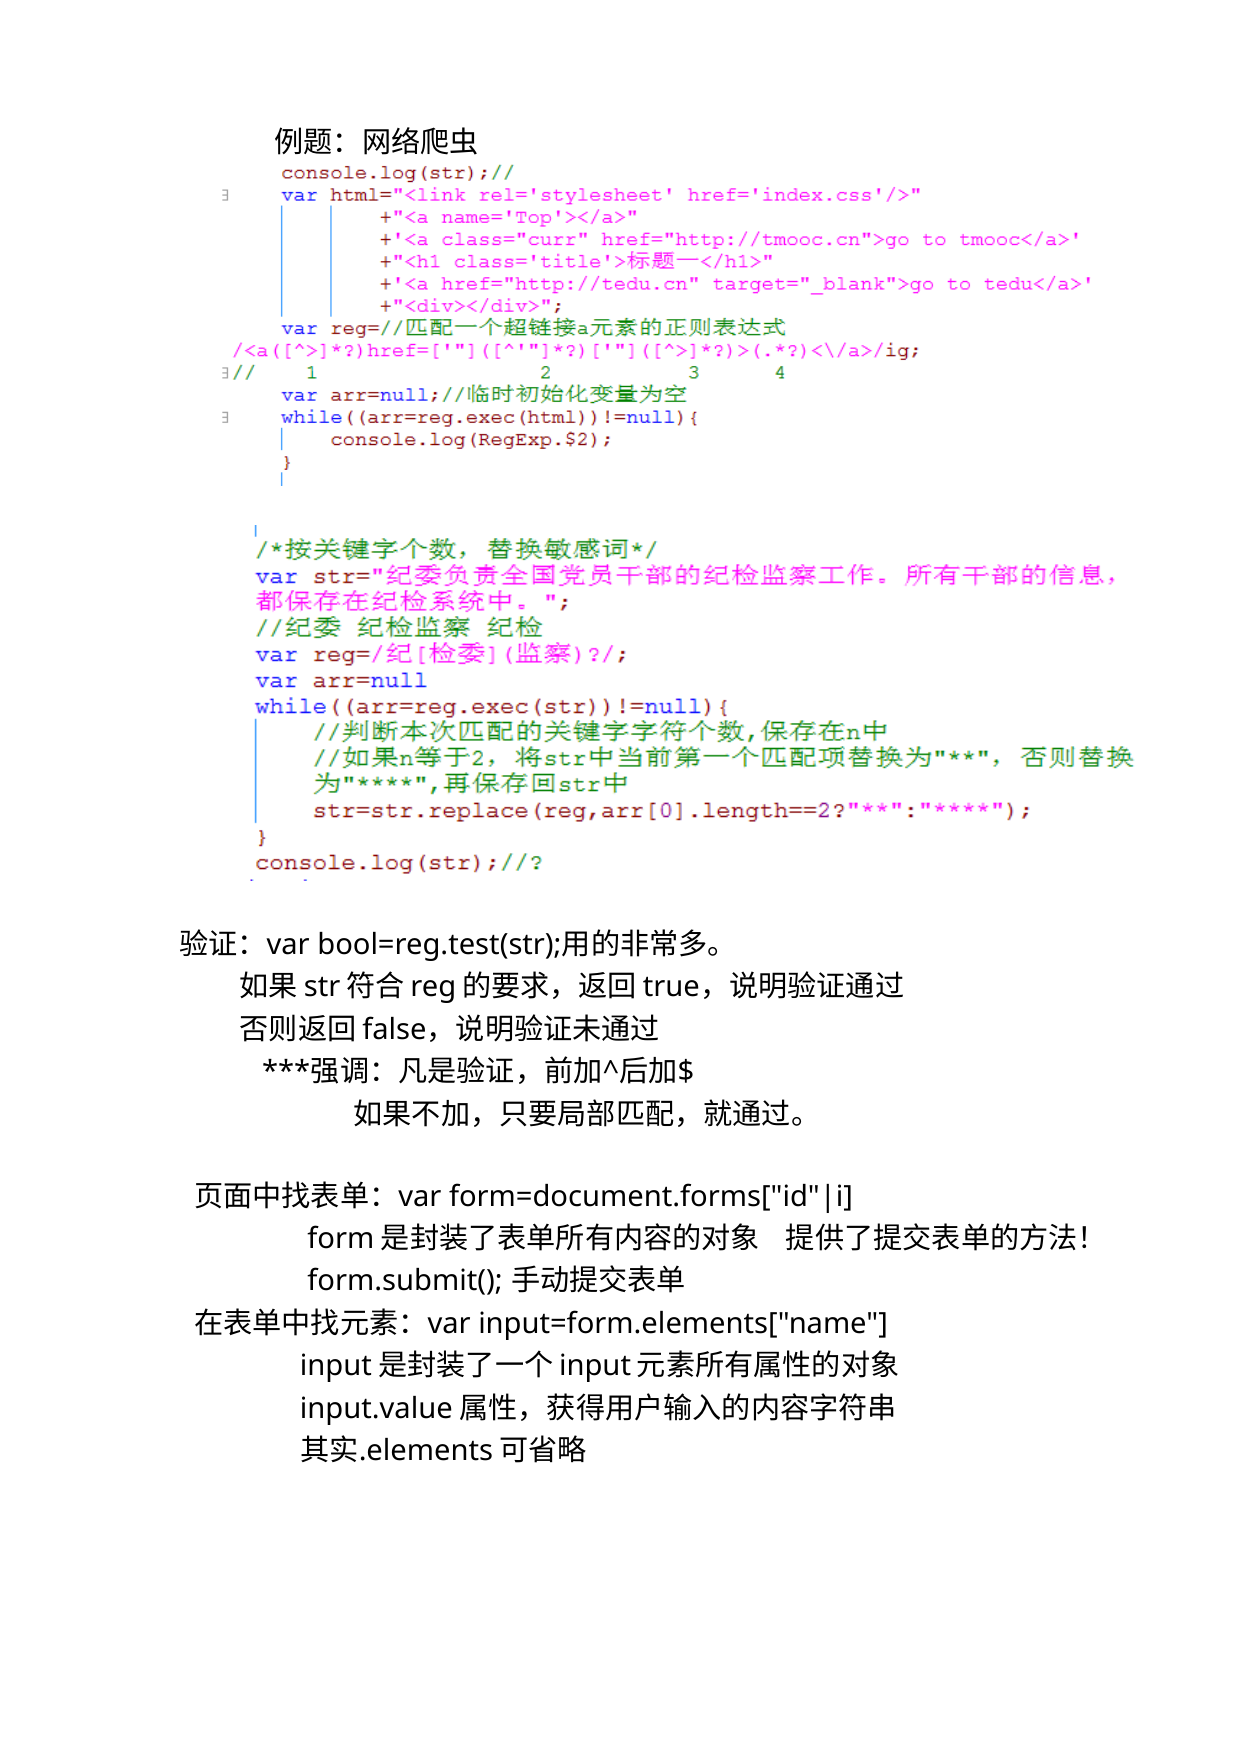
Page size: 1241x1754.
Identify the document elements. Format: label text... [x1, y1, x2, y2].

text 在表单中找元素：var input=form.elements["name"] [118, 1299, 1122, 1342]
text 例题：网络爬虫 [222, 118, 1122, 160]
text ***强调：凡是验证，前加^后加$ [118, 1048, 1122, 1090]
text 其实.elements可省略 [118, 1427, 1122, 1469]
picture [222, 160, 1203, 486]
picture [222, 525, 1152, 881]
text 验证：var bool=reg.test(str);用的非常多。 [118, 921, 1122, 963]
text 如果不加，只要局部匹配，就通过。 [118, 1090, 1122, 1132]
text 否则返回false，说明验证未通过 [118, 1005, 1122, 1048]
text 页面中找表单：var form=document.forms["id"|i] [118, 1172, 1122, 1214]
text input是封装了一个input元素所有属性的对象 [118, 1342, 1122, 1384]
text 如果str符合reg的要求，返回true，说明验证通过 [118, 963, 1122, 1005]
text form.submit(); 手动提交表单 [118, 1257, 1122, 1299]
text form是封装了表单所有内容的对象 提供了提交表单的方法！ [118, 1214, 1122, 1257]
text input.value属性，获得用户输入的内容字符串 [118, 1384, 1122, 1427]
